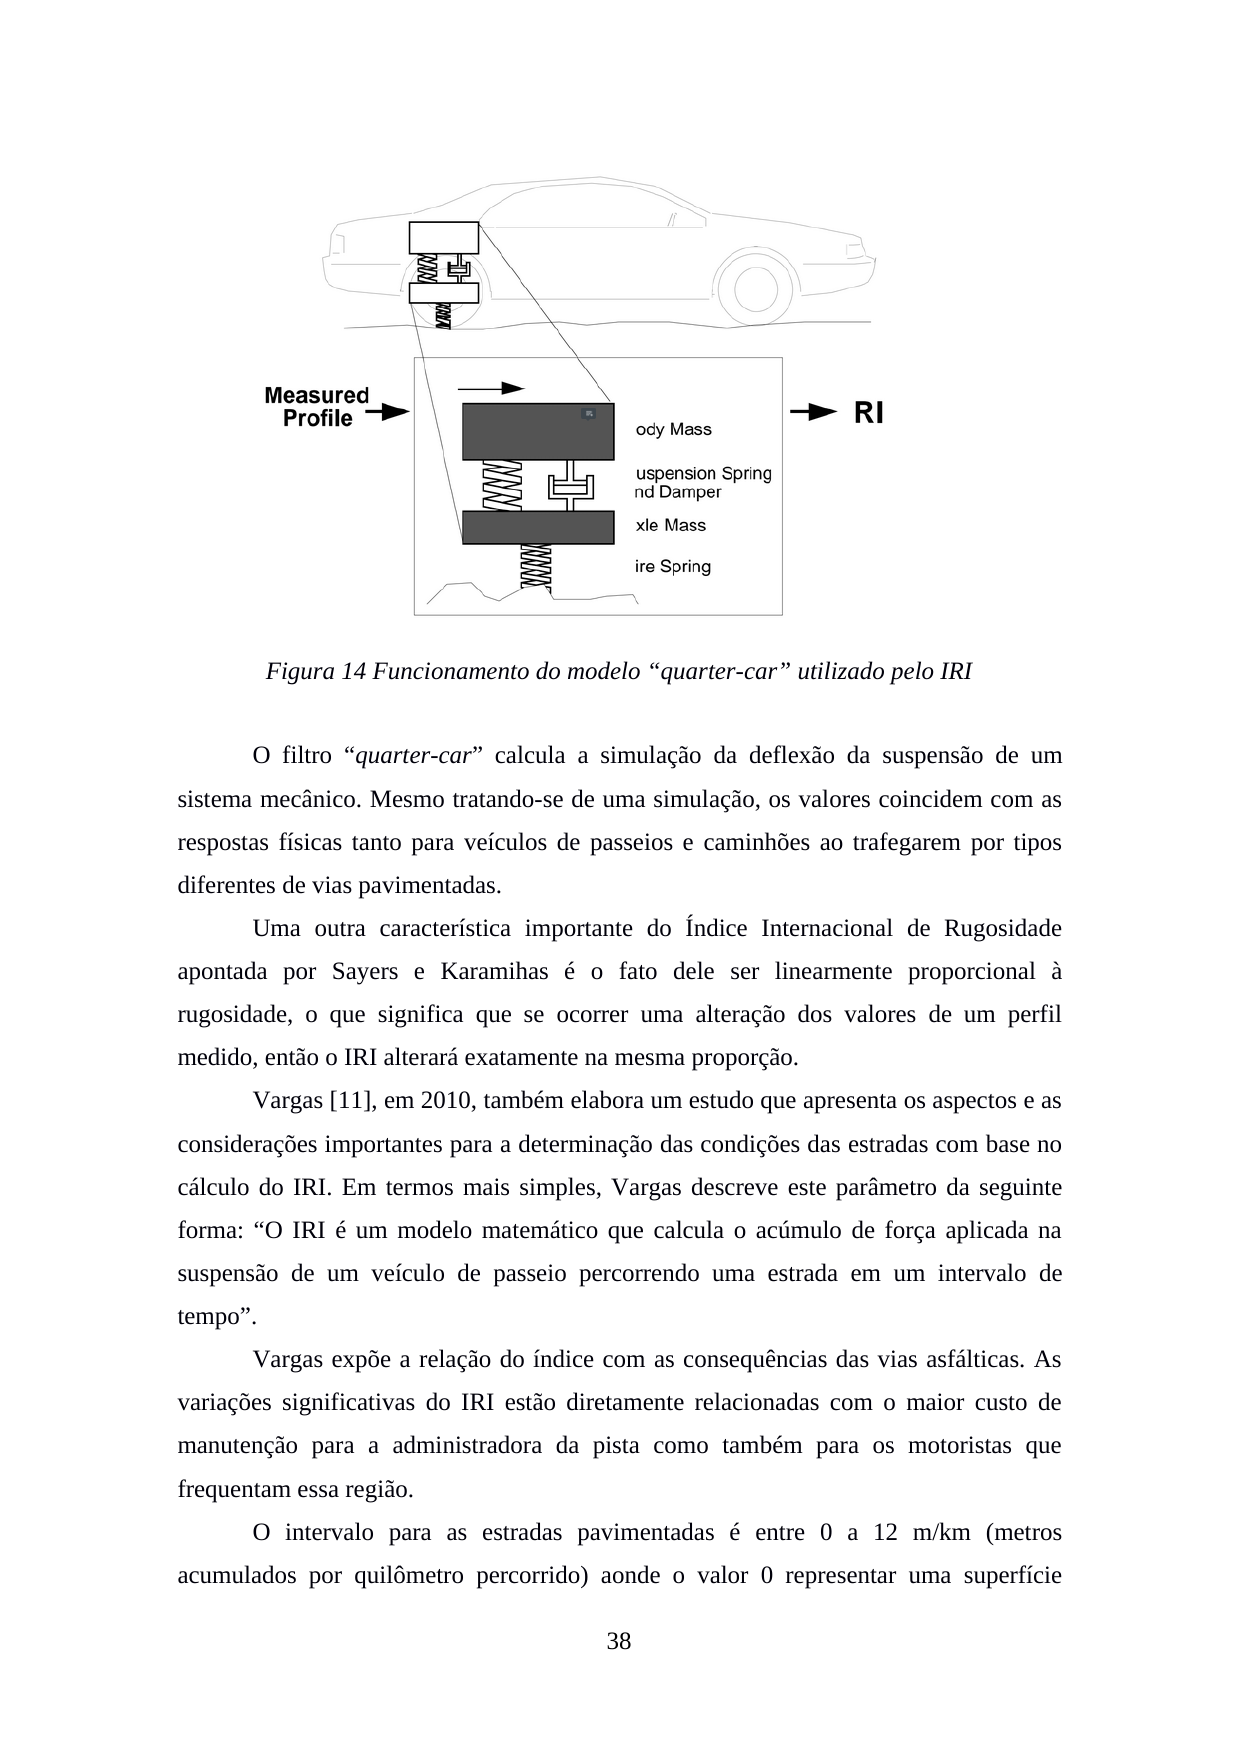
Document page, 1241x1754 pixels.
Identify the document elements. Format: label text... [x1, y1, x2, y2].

text Vargas [11], em 2010, também elabora um estudo que apresenta os aspectos e as considerações importantes para a determinação das condições das estradas com base no cálculo do IRI. Em termos mais simples, Vargas descreve este parâmetro da seguinte forma: “O IRI é um modelo matemático que calcula o acúmulo de força aplicada na suspensão de um veículo de passeio percorrendo uma estrada em um intervalo de tempo”. [177, 1086, 1063, 1330]
text Vargas expõe a relação do índice com as consequências das vias asfálticas. As variações significativas do IRI estão diretamente relacionadas com o maior custo de manutenção para a administradora da pista como também para os motoristas que frequentam essa região. [177, 1344, 1063, 1502]
picture [252, 147, 904, 630]
text Figura 14 Funcionamento do modelo “quarter-car” utilizado pelo IRI [177, 656, 1063, 685]
text O filtro “quarter-car” calcula a simulação da deflexão da suspensão de um sistema mecânico. Mesmo tratando-se de uma simulação, os valores coincidem com as respostas físicas tanto para veículos de passeios e caminhões ao trafegarem por tipos diferentes de vias pavimentadas. [177, 741, 1063, 899]
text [177, 1517, 1063, 1589]
text Uma outra característica importante do Índice Internacional de Rugosidade apontada por Sayers e Karamihas é o fato dele ser linearmente proporcional à rugosidade, o que significa que se ocorrer uma alteração dos valores de um perfil medido, então o IRI alterará exatamente na mesma proporção. [177, 913, 1063, 1071]
